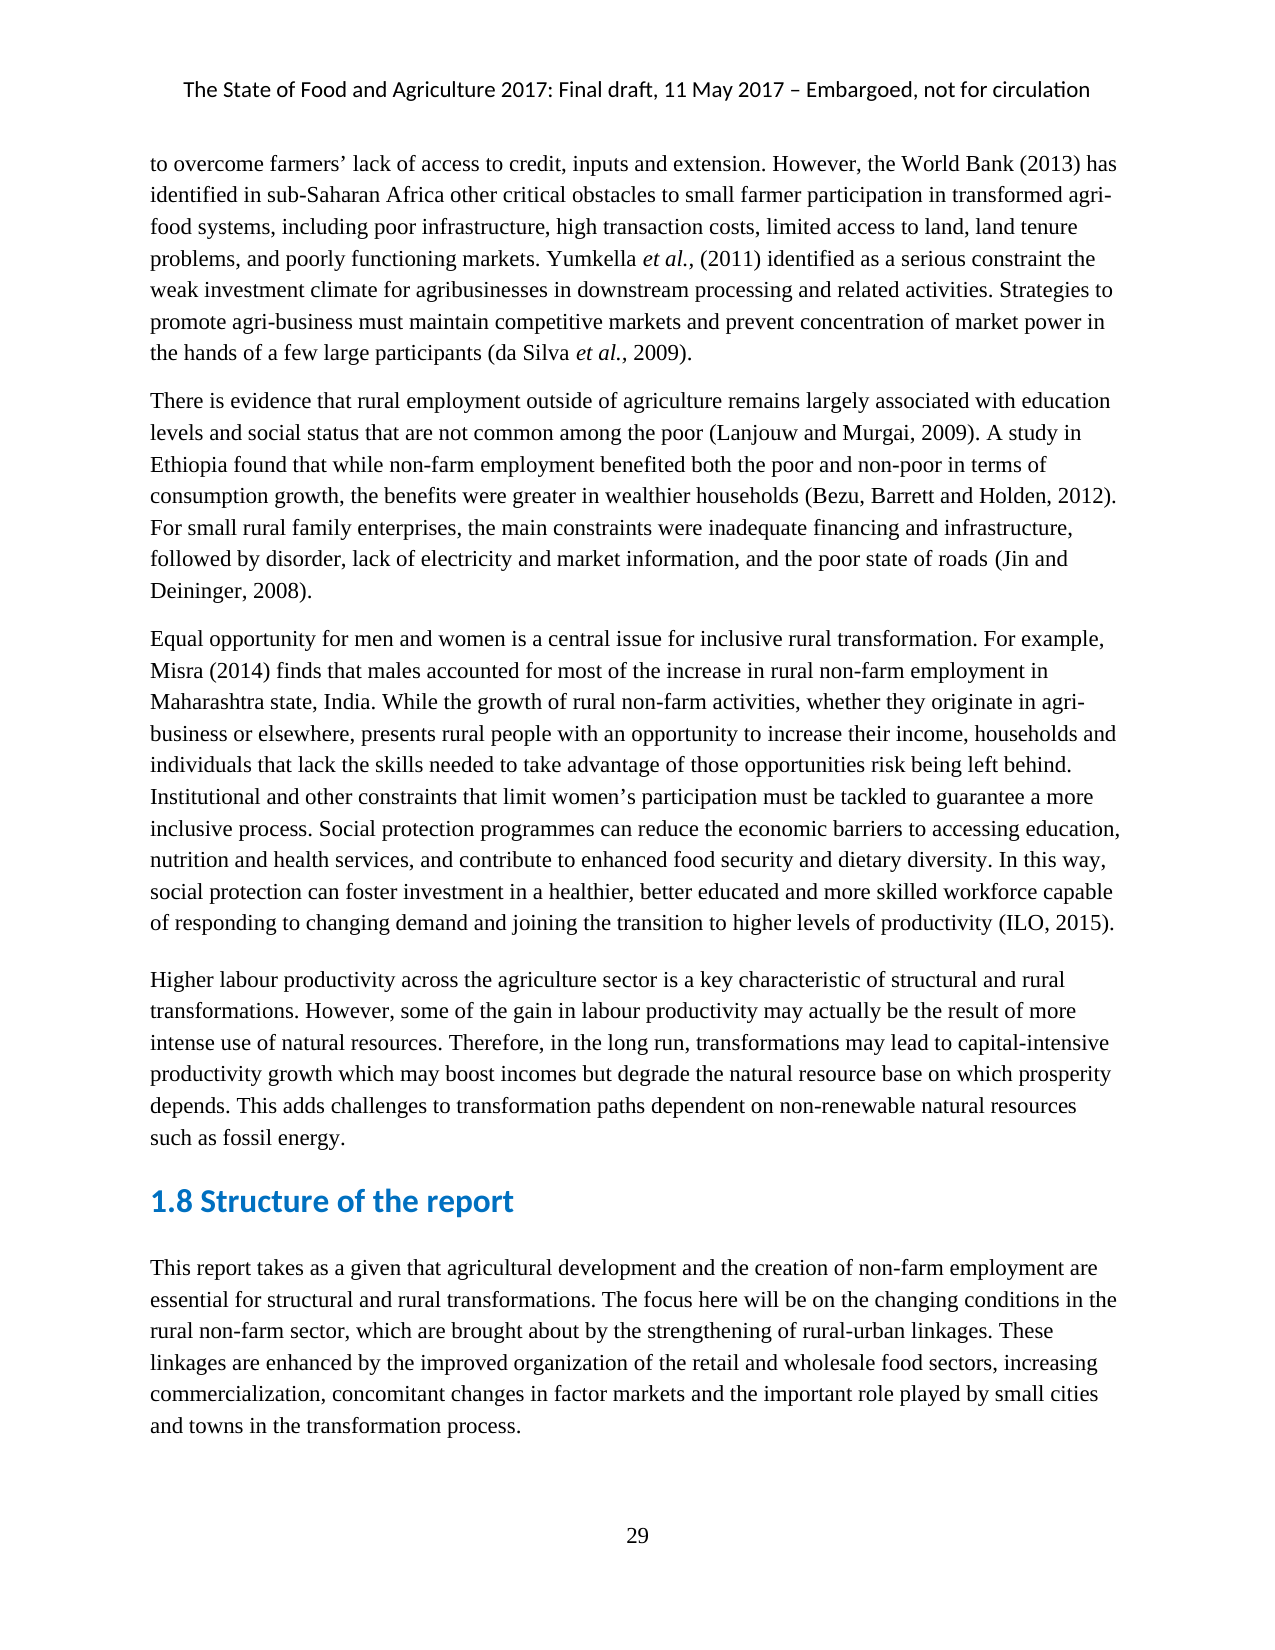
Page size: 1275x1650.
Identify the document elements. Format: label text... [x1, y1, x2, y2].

text There is evidence that rural employment outside of agriculture remains largely associated with education levels and social status that are not common among the poor (Lanjouw and Murgai, 2009). A study in Ethiopia found that while non-farm employment benefited both the poor and non-poor in terms of consumption growth, the benefits were greater in wealthier households (Bezu, Barrett and Holden, 2012). For small rural family enterprises, the main constraints were inadequate financing and infrastructure, followed by disorder, lack of electricity and market information, and the poor state of roads (Jin and Deininger, 2008). [150, 388, 1125, 603]
text This report takes as a given that agricultural development and the creation of non-farm employment are essential for structural and rural transformations. The focus here will be on the changing conditions in the rural non-farm sector, which are brought about by the strengthening of rural-urban linkages. These linkages are enhanced by the improved organization of the retail and wholesale food sectors, increasing commercialization, concomitant changes in factor markets and the important role played by small cities and towns in the transformation process. [150, 1254, 1125, 1438]
subtitle 1.8 Structure of the report [150, 1180, 1125, 1221]
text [150, 150, 1125, 366]
text Equal opportunity for men and women is a central issue for inclusive rural transformation. For example, Misra (2014) finds that males accounted for most of the increase in rural non-farm employment in Maharashtra state, India. While the growth of rural non-farm activities, whether they originate in agri-business or elsewhere, presents rural people with an opportunity to increase their income, households and individuals that lack the skills needed to take advantage of those opportunities risk being left behind. Institutional and other constraints that limit women’s participation must be tackled to guarantee a more inclusive process. Social protection programmes can reduce the economic barriers to accessing education, nutrition and health services, and contribute to enhanced food security and dietary diversity. In this way, social protection can foster investment in a healthier, better educated and more skilled workforce capable of responding to changing demand and joining the transition to higher levels of productivity (ILO, 2015). [150, 625, 1125, 936]
text Higher labour productivity across the agriculture sector is a key characteristic of structural and rural transformations. However, some of the gain in labour productivity may actually be the result of more intense use of natural resources. Therefore, in the long run, transformations may lead to capital-intensive productivity growth which may boost incomes but degrade the natural resource base on which prosperity depends. This adds challenges to transformation paths dependent on non-renewable natural resources such as fossil energy. [150, 966, 1125, 1150]
